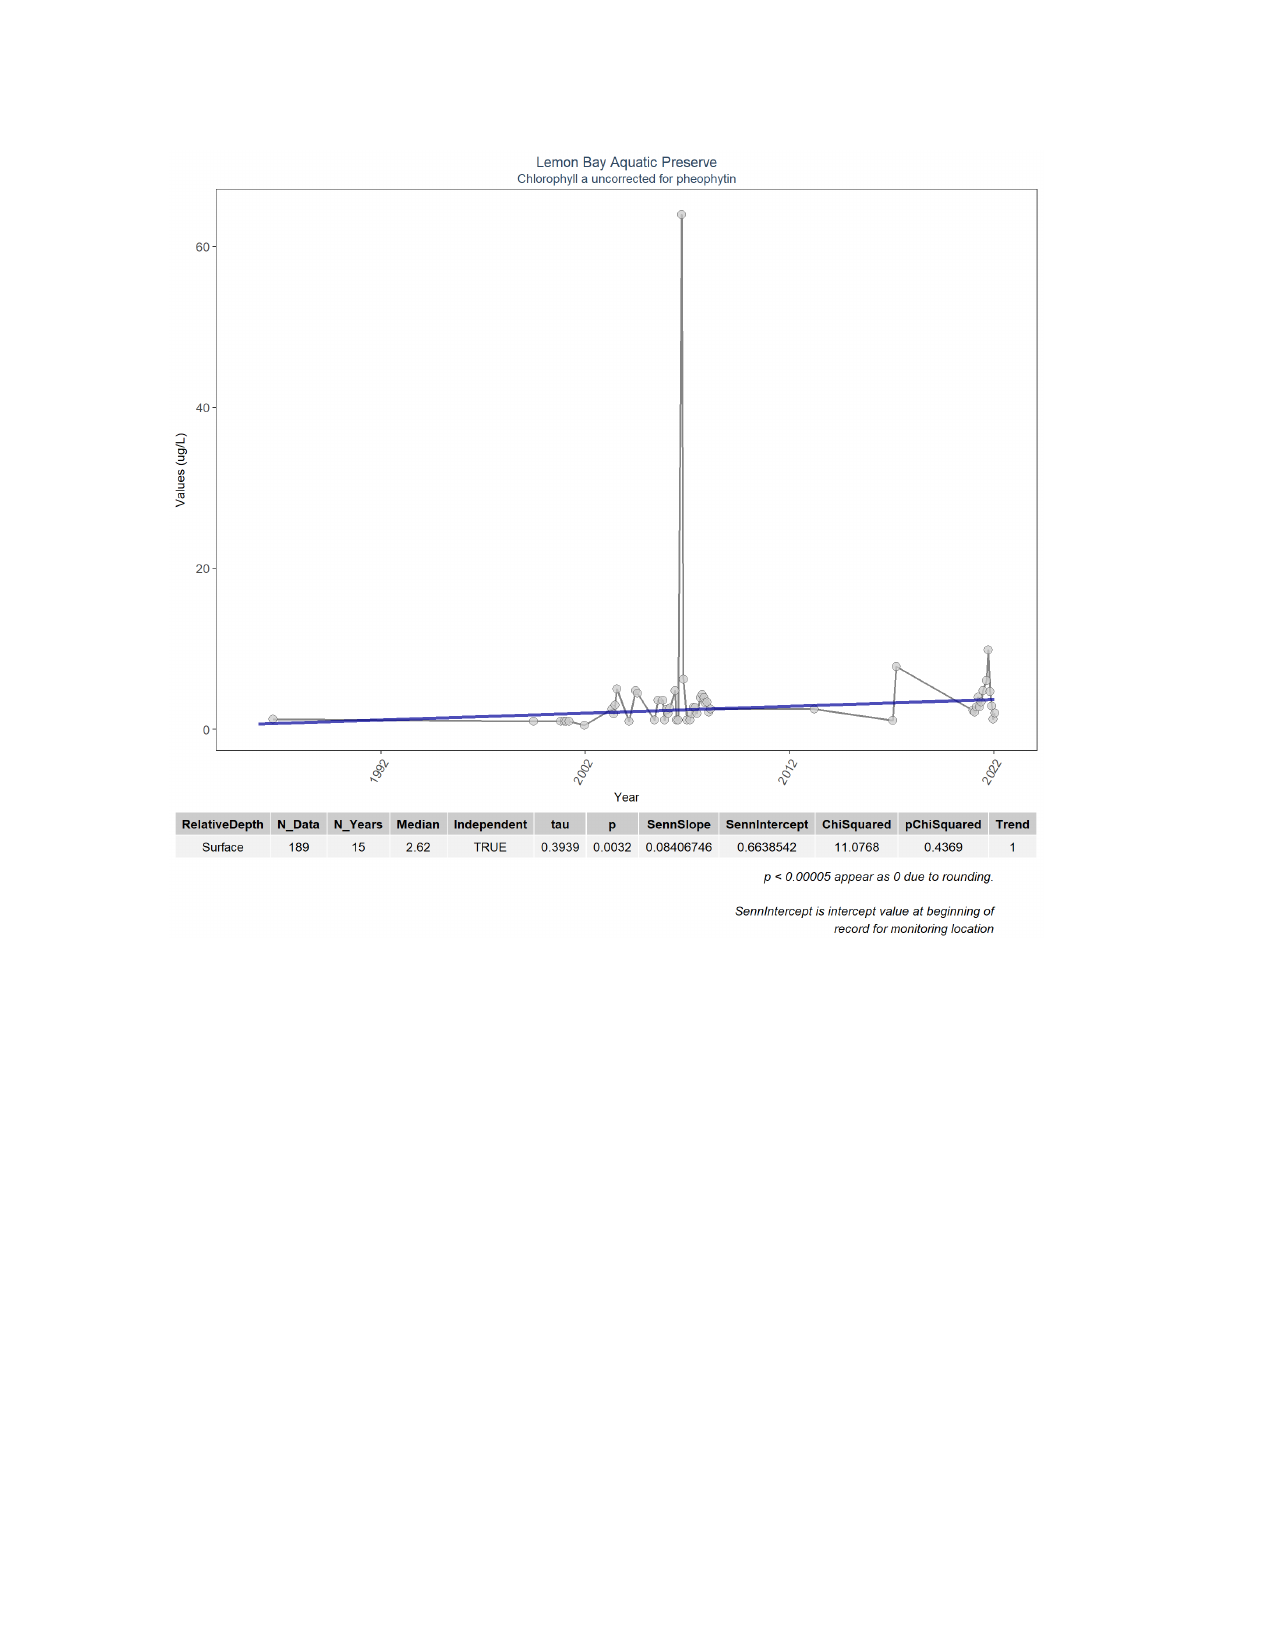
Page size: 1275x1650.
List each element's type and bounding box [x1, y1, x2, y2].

picture [168, 150, 1044, 938]
